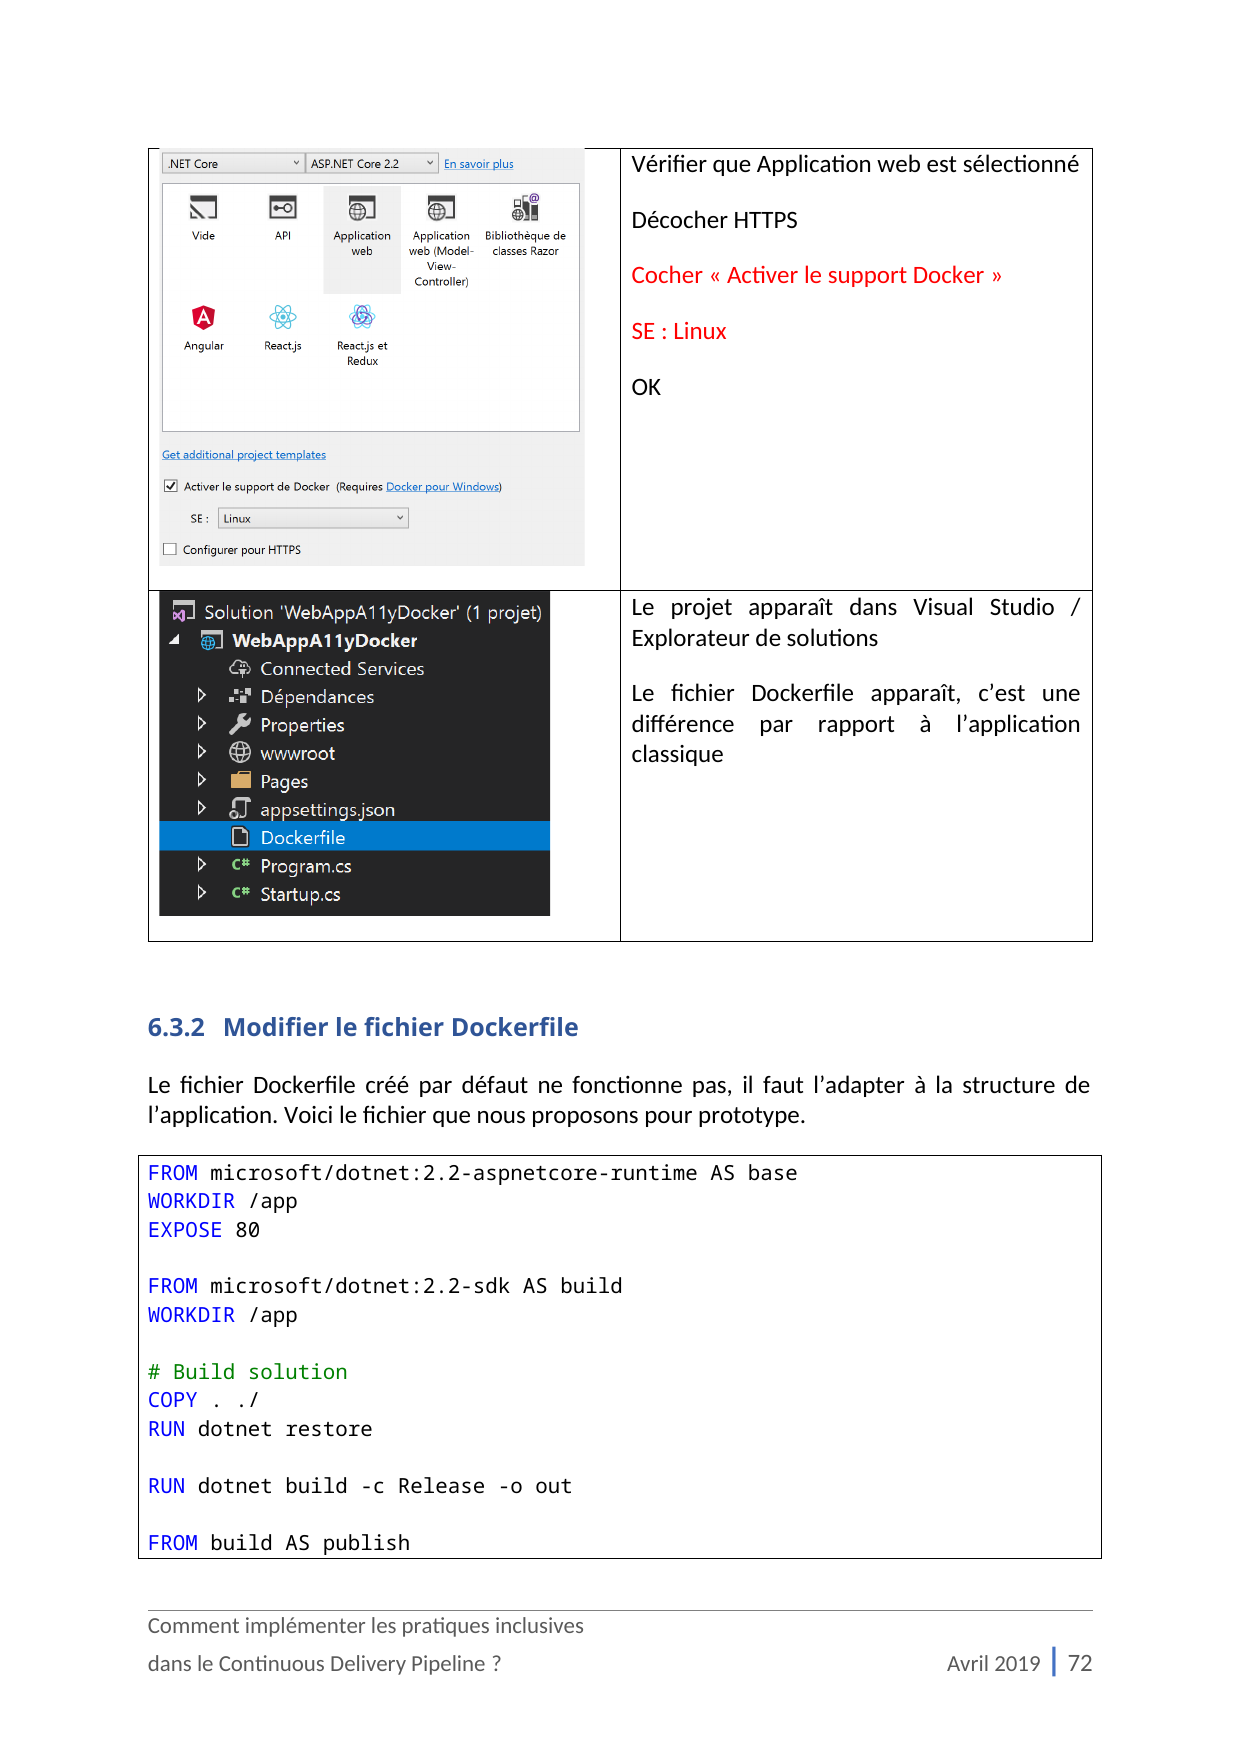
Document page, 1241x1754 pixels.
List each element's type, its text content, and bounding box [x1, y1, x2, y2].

text RUN dotnet restore [148, 1414, 1093, 1442]
text WORKDIR /app [148, 1186, 1093, 1215]
text COPY . ./ [148, 1385, 1093, 1414]
text FROM microsoft/dotnet:2.2-aspnetcore-runtime AS base [139, 1156, 1101, 1186]
picture [159, 148, 585, 566]
text RUN dotnet build -c Release -o out [148, 1471, 1093, 1499]
text FROM microsoft/dotnet:2.2-sdk AS build [148, 1272, 1093, 1300]
table_cell [149, 591, 620, 941]
text FROM build AS publish [139, 1524, 1101, 1558]
text Le fichier Dockerfile créé par défaut ne fonctionne pas, il faut l’adapter à la structure de l’application. Voici le fichier que nous proposons pour prototype. [148, 1069, 1093, 1130]
text WORKDIR /app [148, 1300, 1093, 1328]
table_cell Le projet apparaît dans Visual Studio / Explorateur de solutions Le fichier Dockerfile apparaît, c’est une différence par rapport à l’application classique [621, 591, 1092, 941]
subtitle Modifier le fichier Dockerfile [148, 1010, 1093, 1044]
table_cell [149, 149, 620, 590]
picture [159, 591, 550, 916]
table_cell Vérifier que Application web est sélectionné Décocher HTTPS Cocher « Activer le support Docker » SE : Linux OK [621, 149, 1092, 590]
text # Build solution [148, 1357, 1093, 1385]
text EXPOSE 80 [148, 1215, 1093, 1243]
